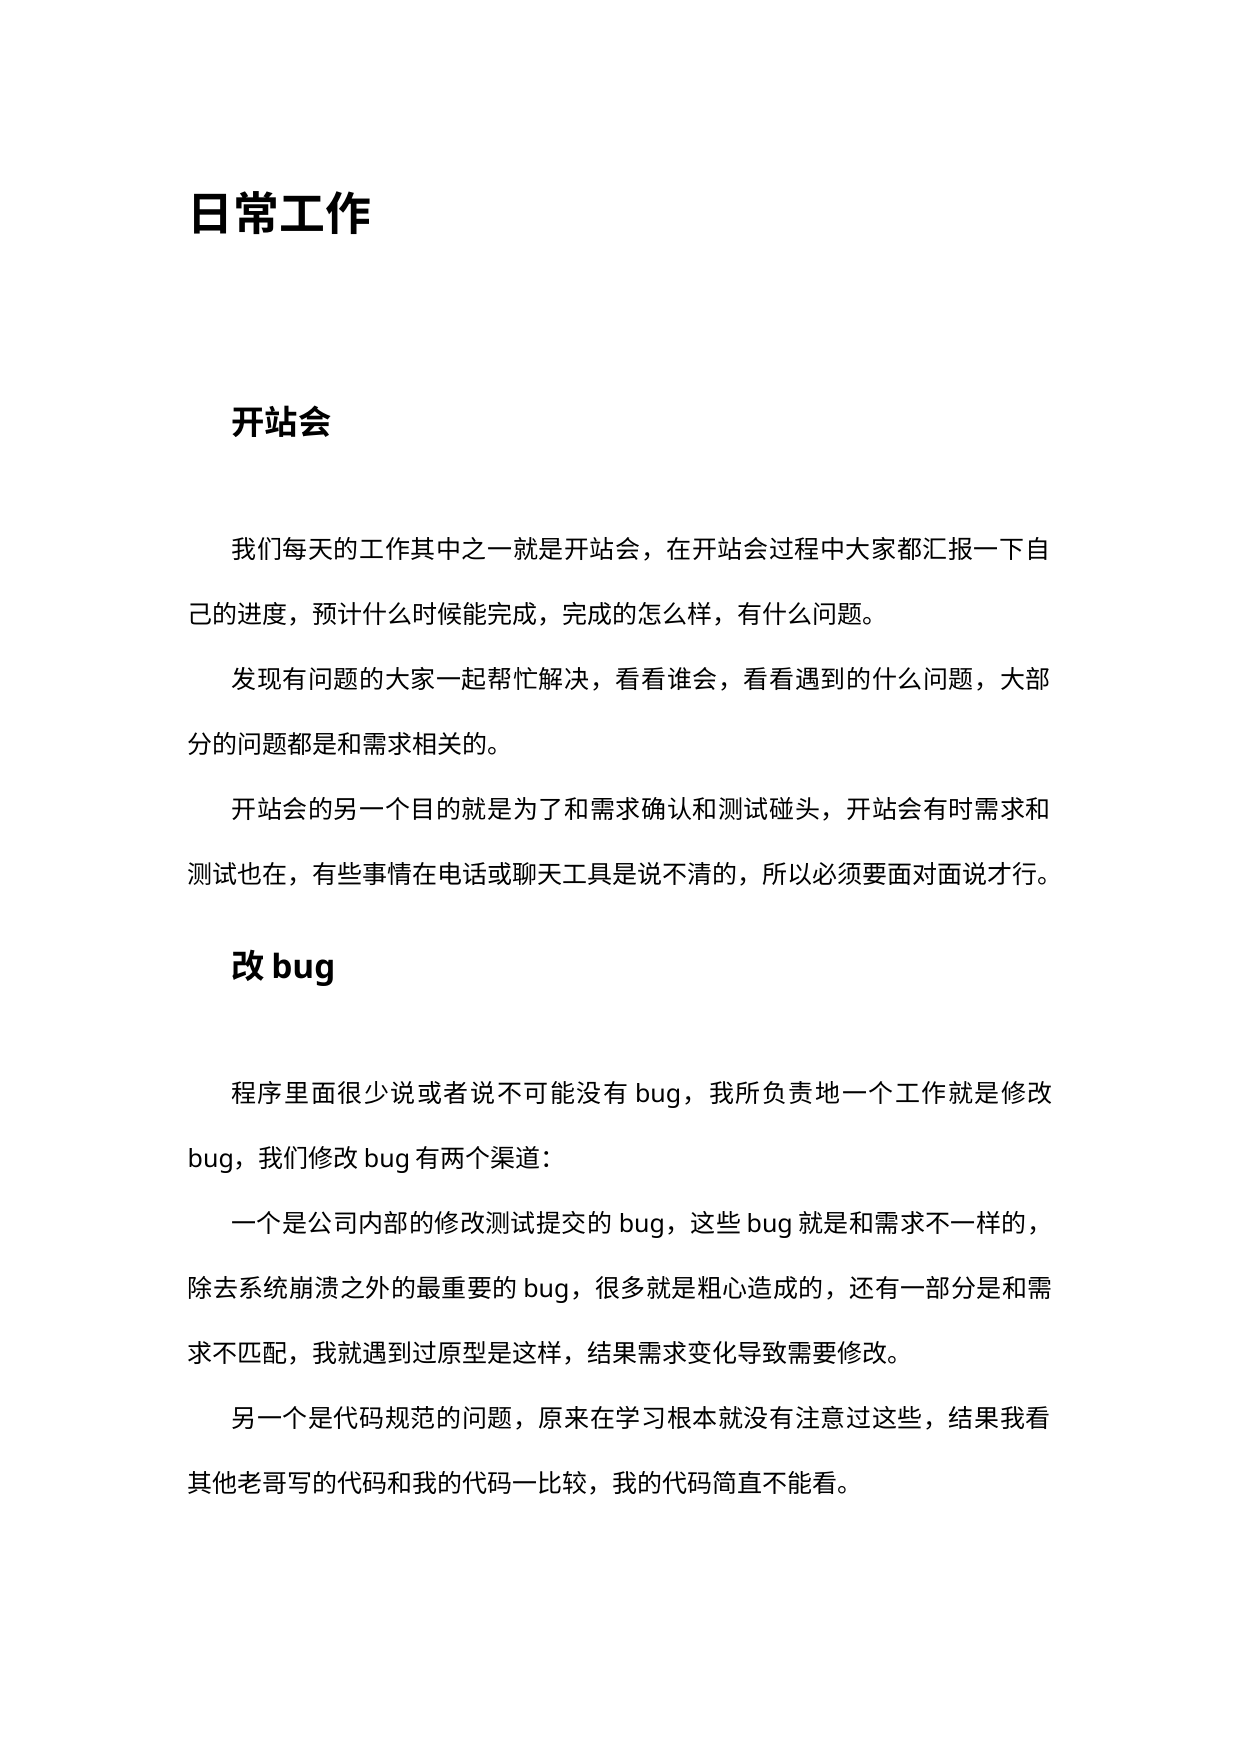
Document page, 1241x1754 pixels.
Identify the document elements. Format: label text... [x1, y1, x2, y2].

subtitle 开站会 [187, 387, 1053, 452]
text 开站会的另一个目的就是为了和需求确认和测试碰头，开站会有时需求和测试也在，有些事情在电话或聊天工具是说不清的，所以必须要面对面说才行。 [187, 775, 1053, 905]
text 另一个是代码规范的问题，原来在学习根本就没有注意过这些，结果我看其他老哥写的代码和我的代码一比较，我的代码简直不能看。 [187, 1384, 1053, 1514]
text 我们每天的工作其中之一就是开站会，在开站会过程中大家都汇报一下自己的进度，预计什么时候能完成，完成的怎么样，有什么问题。 [187, 515, 1053, 645]
subtitle 改bug [187, 932, 1053, 997]
text 一个是公司内部的修改测试提交的bug，这些bug就是和需求不一样的，除去系统崩溃之外的最重要的bug，很多就是粗心造成的，还有一部分是和需求不匹配，我就遇到过原型是这样，结果需求变化导致需要修改。 [187, 1189, 1053, 1384]
text 发现有问题的大家一起帮忙解决，看看谁会，看看遇到的什么问题，大部分的问题都是和需求相关的。 [187, 645, 1053, 775]
subtitle 日常工作 [187, 162, 1053, 259]
text 程序里面很少说或者说不可能没有bug，我所负责地一个工作就是修改bug，我们修改bug有两个渠道： [187, 1059, 1053, 1189]
